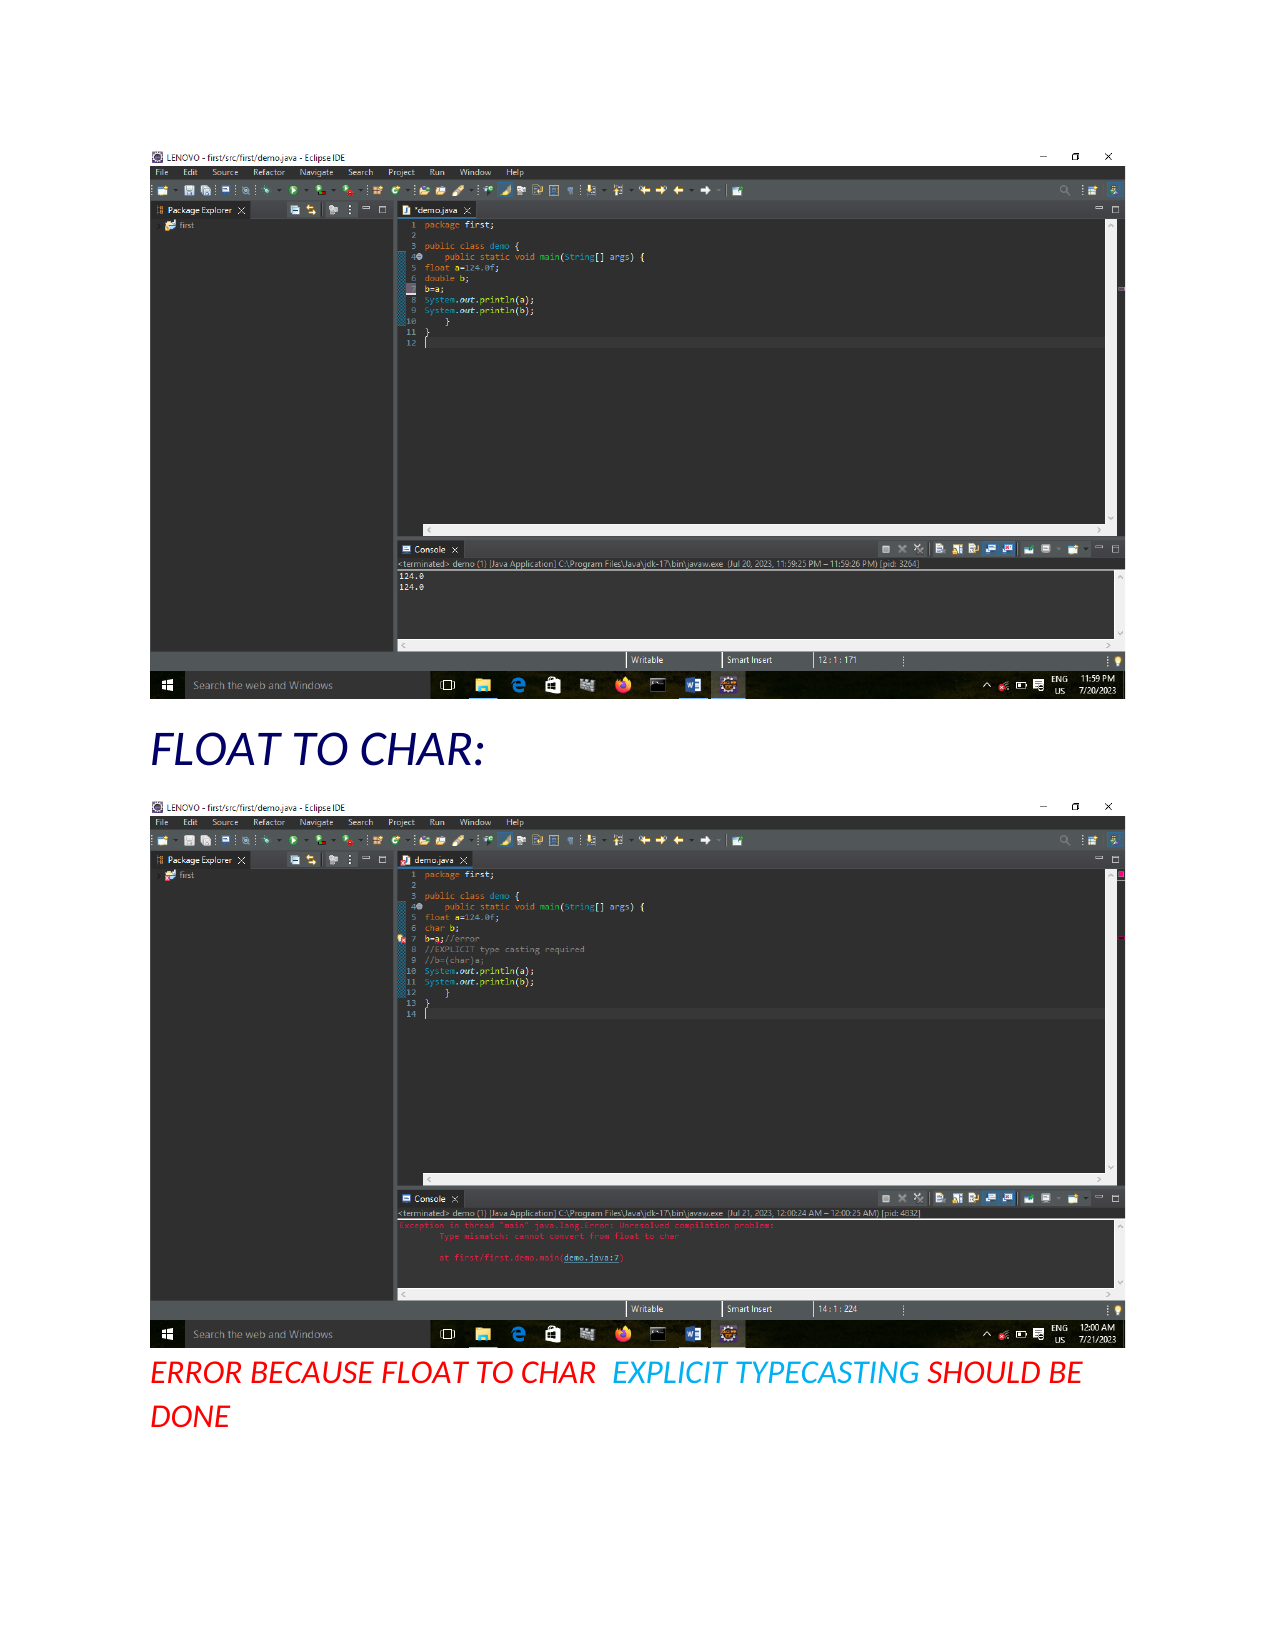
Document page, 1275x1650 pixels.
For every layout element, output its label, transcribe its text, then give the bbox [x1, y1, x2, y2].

text ERROR BECAUSE FLOAT TO CHAR EXPLICIT TYPECASTING SHOULD BE DONE [150, 1348, 1125, 1436]
picture [150, 799, 1125, 1348]
picture [150, 150, 1125, 699]
text FLOAT TO CHAR: [150, 717, 1125, 778]
